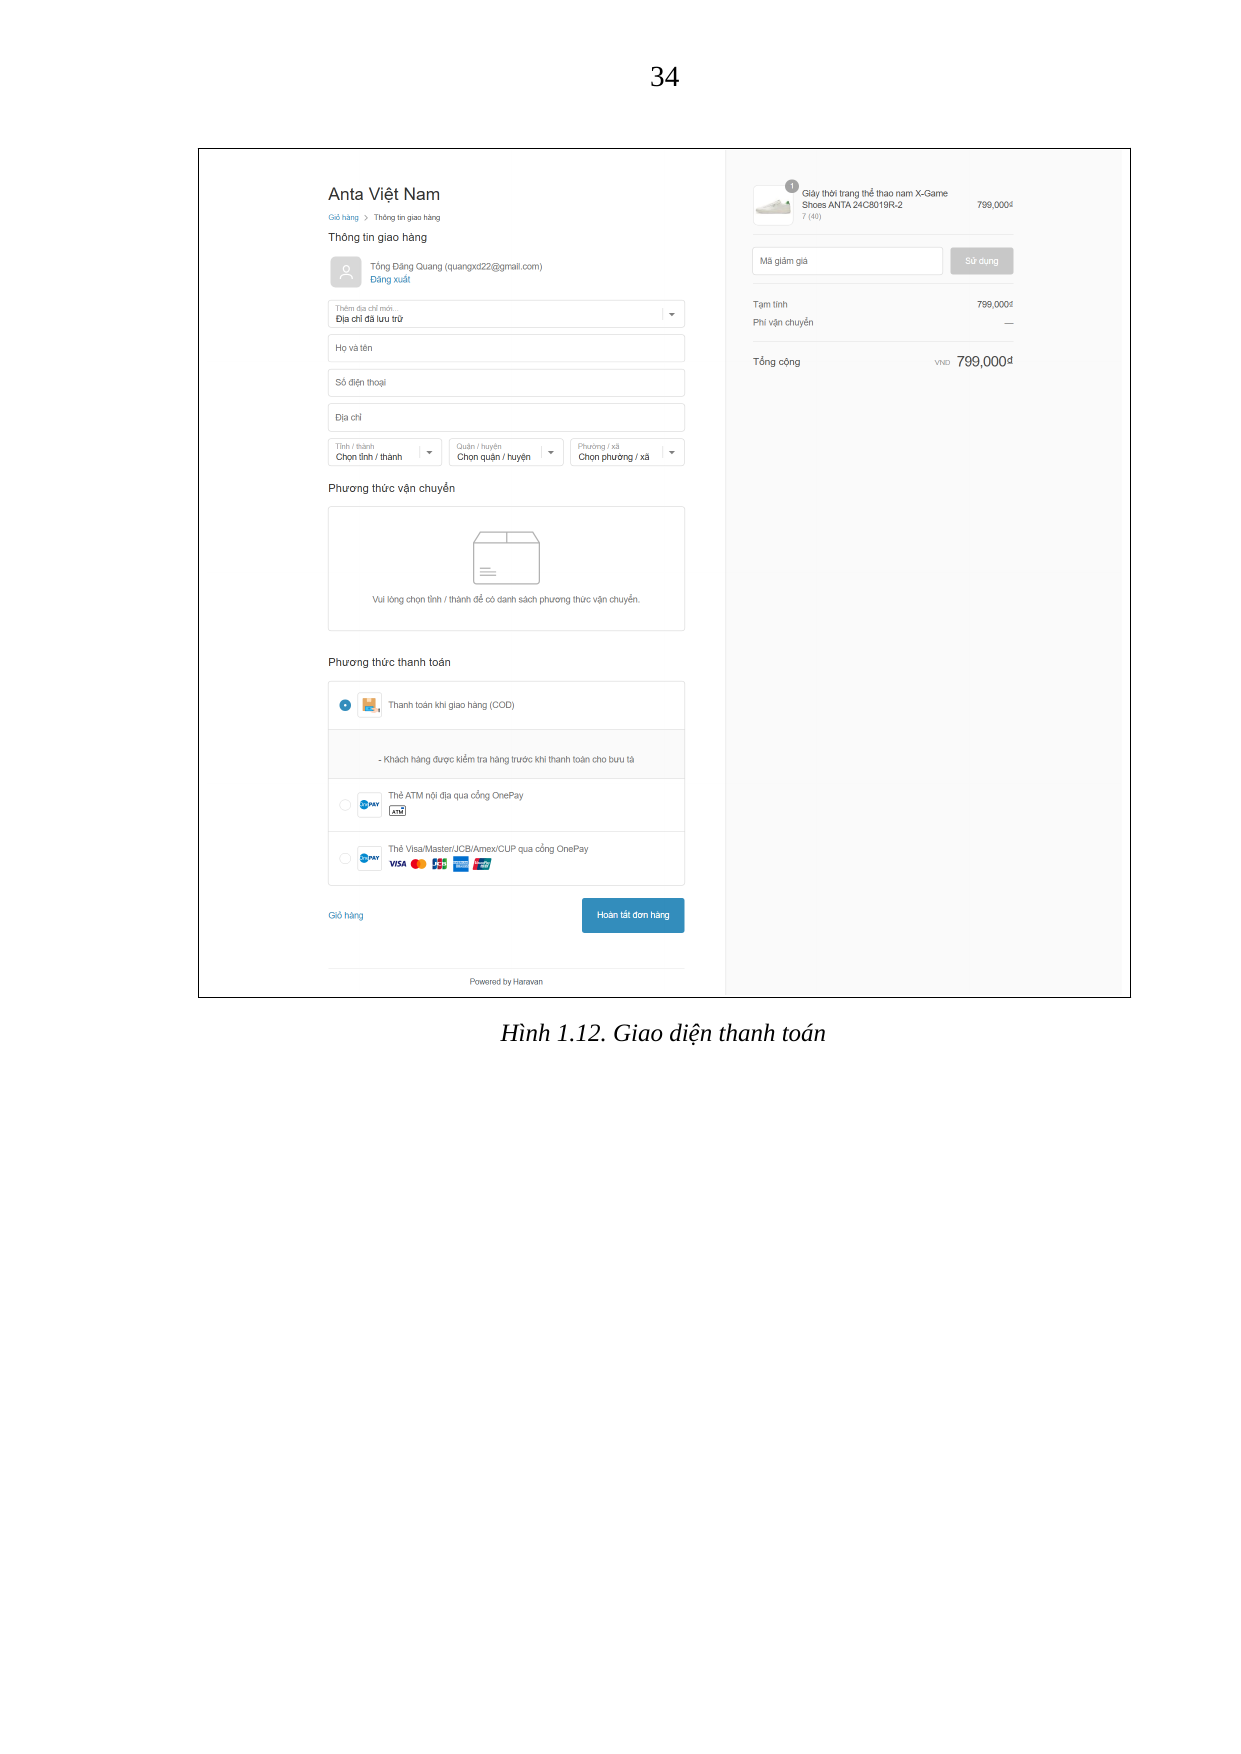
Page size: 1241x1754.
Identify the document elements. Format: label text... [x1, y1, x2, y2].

text Hình 1.12. Giao diện thanh toán [207, 1018, 1122, 1047]
picture [207, 150, 1122, 995]
